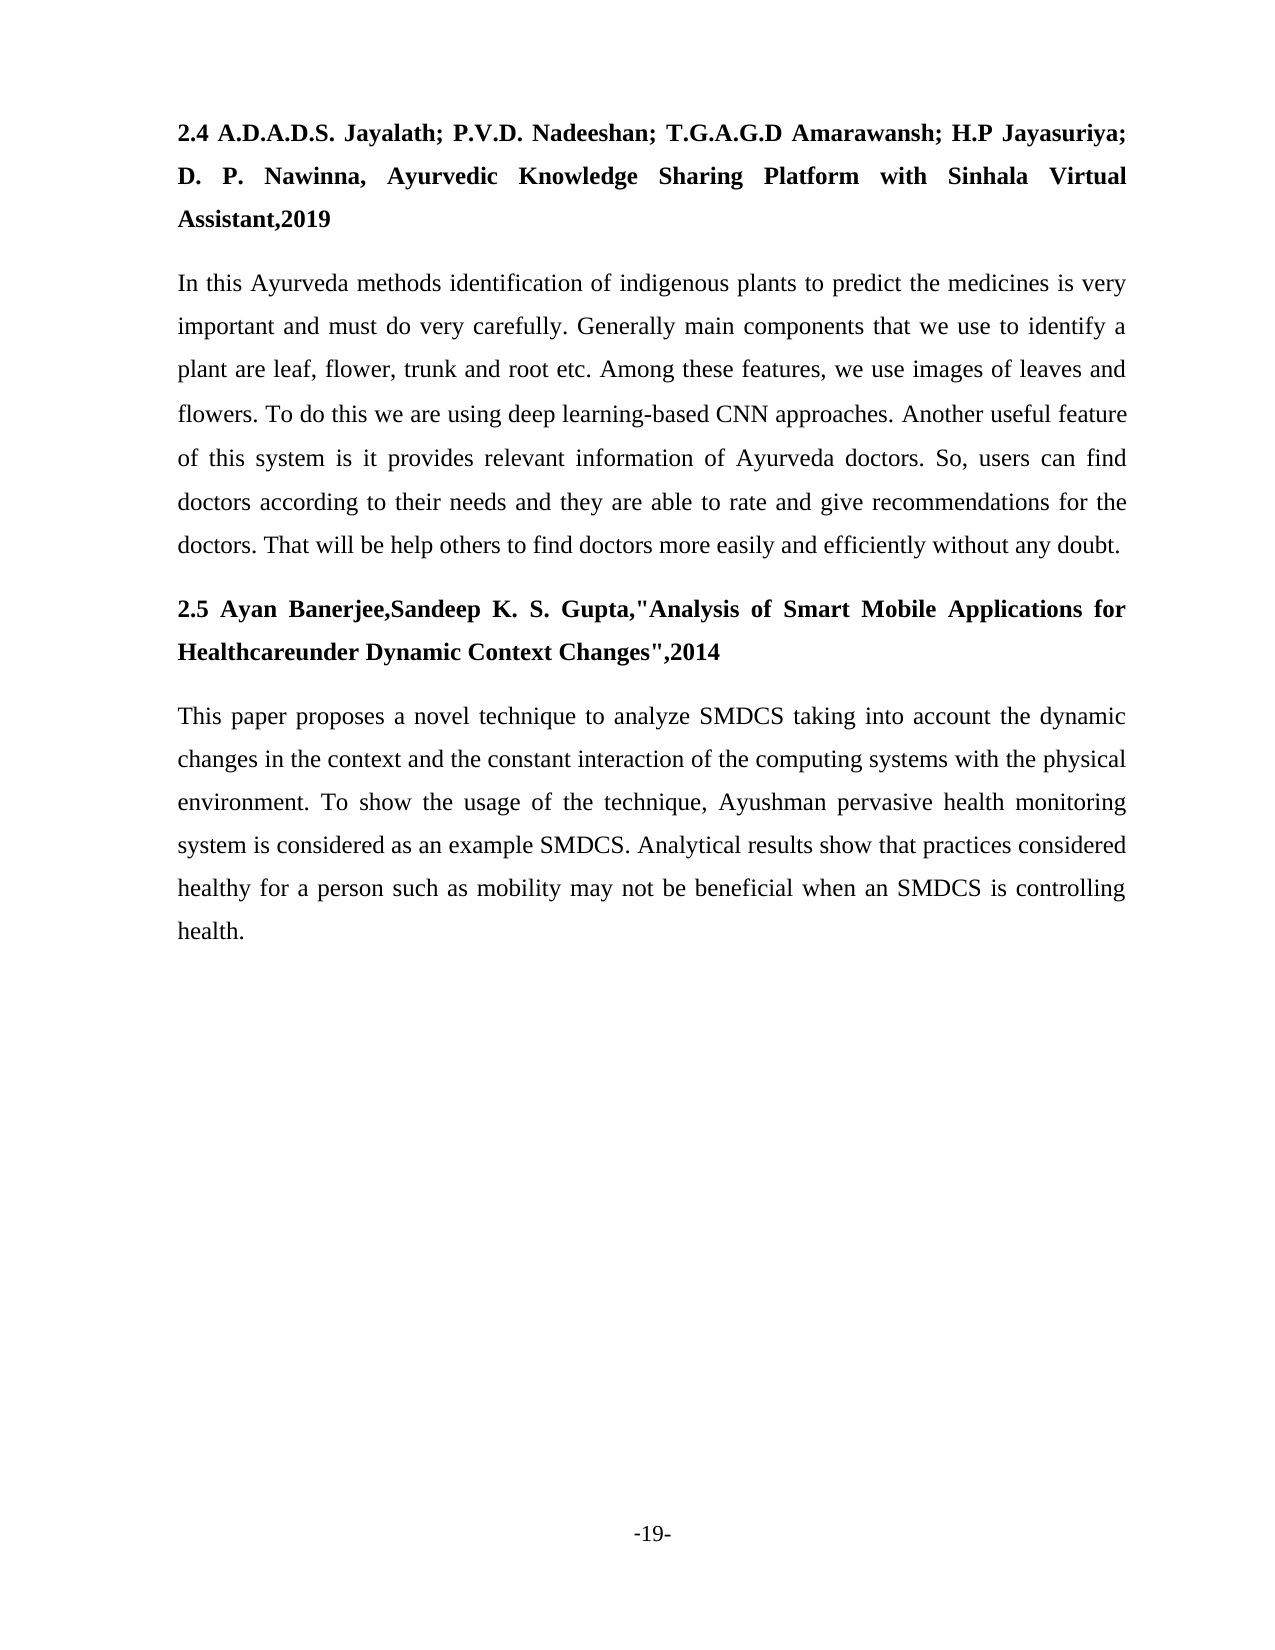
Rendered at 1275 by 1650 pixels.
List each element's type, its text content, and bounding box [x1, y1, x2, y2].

text In this Ayurveda methods identification of indigenous plants to predict the medicines is very important and must do very carefully. Generally main components that we use to identify a plant are leaf, flower, trunk and root etc. Among these features, we use images of leaves and flowers. To do this we are using deep learning-based CNN approaches. Another useful feature of this system is it provides relevant information of Ayurveda doctors. So, users can find doctors according to their needs and they are able to rate and give recommendations for the doctors. That will be help others to find doctors more easily and efficiently without any doubt. [177, 268, 1127, 558]
text 2.5 Ayan Banerjee,Sandeep K. S. Gupta,"Analysis of Smart Mobile Applications for Healthcareunder Dynamic Context Changes",2014 [177, 594, 1127, 666]
text This paper proposes a novel technique to analyze SMDCS taking into account the dynamic changes in the context and the constant interaction of the computing systems with the physical environment. To show the usage of the technique, Ayushman pervasive health monitoring system is considered as an example SMDCS. Analytical results show that practices considered healthy for a person such as mobility may not be beneficial when an SMDCS is controlling health. [177, 701, 1127, 945]
text 2.4 A.D.A.D.S. Jayalath; P.V.D. Nadeeshan; T.G.A.G.D Amarawansh; H.P Jayasuriya; D. P. Nawinna, Ayurvedic Knowledge Sharing Platform with Sinhala Virtual Assistant,2019 [177, 118, 1127, 233]
